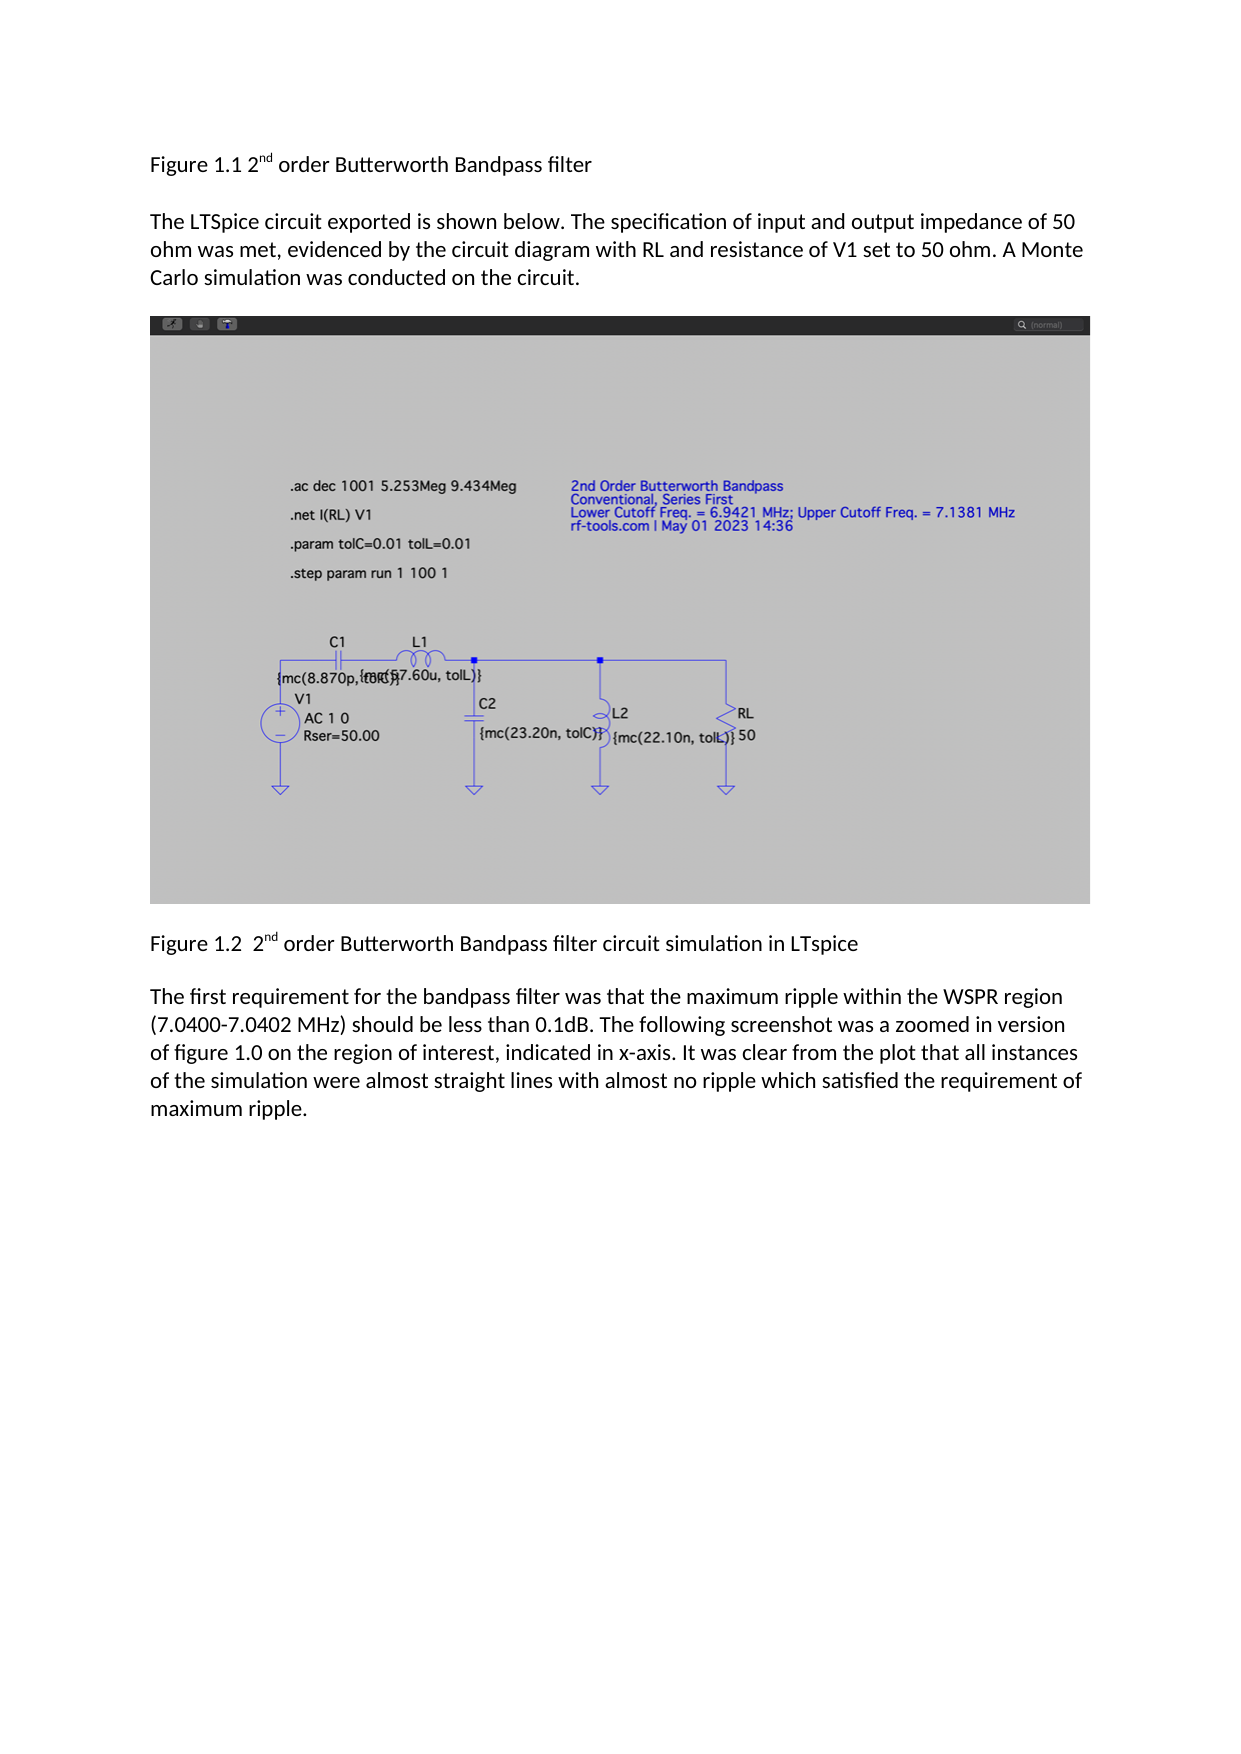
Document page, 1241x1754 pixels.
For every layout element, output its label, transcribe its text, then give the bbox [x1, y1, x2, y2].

picture [150, 316, 1091, 904]
text Figure 1.1 2nd order Butterworth Bandpass filter [150, 150, 1090, 178]
text Figure 1.2 2nd order Butterworth Bandpass filter circuit simulation in LTspice [150, 929, 1090, 957]
text The first requirement for the bandpass filter was that the maximum ripple within the WSPR region (7.0400-7.0402 MHz) should be less than 0.1dB. The following screenshot was a zoomed in version of figure 1.0 on the region of interest, indicated in x-axis. It was clear from the plot that all instances of the simulation were almost straight lines with almost no ripple which satisfied the requirement of maximum ripple. [150, 982, 1090, 1122]
text The LTSpice circuit exported is shown below. The specification of input and output impedance of 50 ohm was met, evidenced by the circuit diagram with RL and resistance of V1 set to 50 ohm. A Monte Carlo simulation was conducted on the circuit. [150, 207, 1090, 291]
